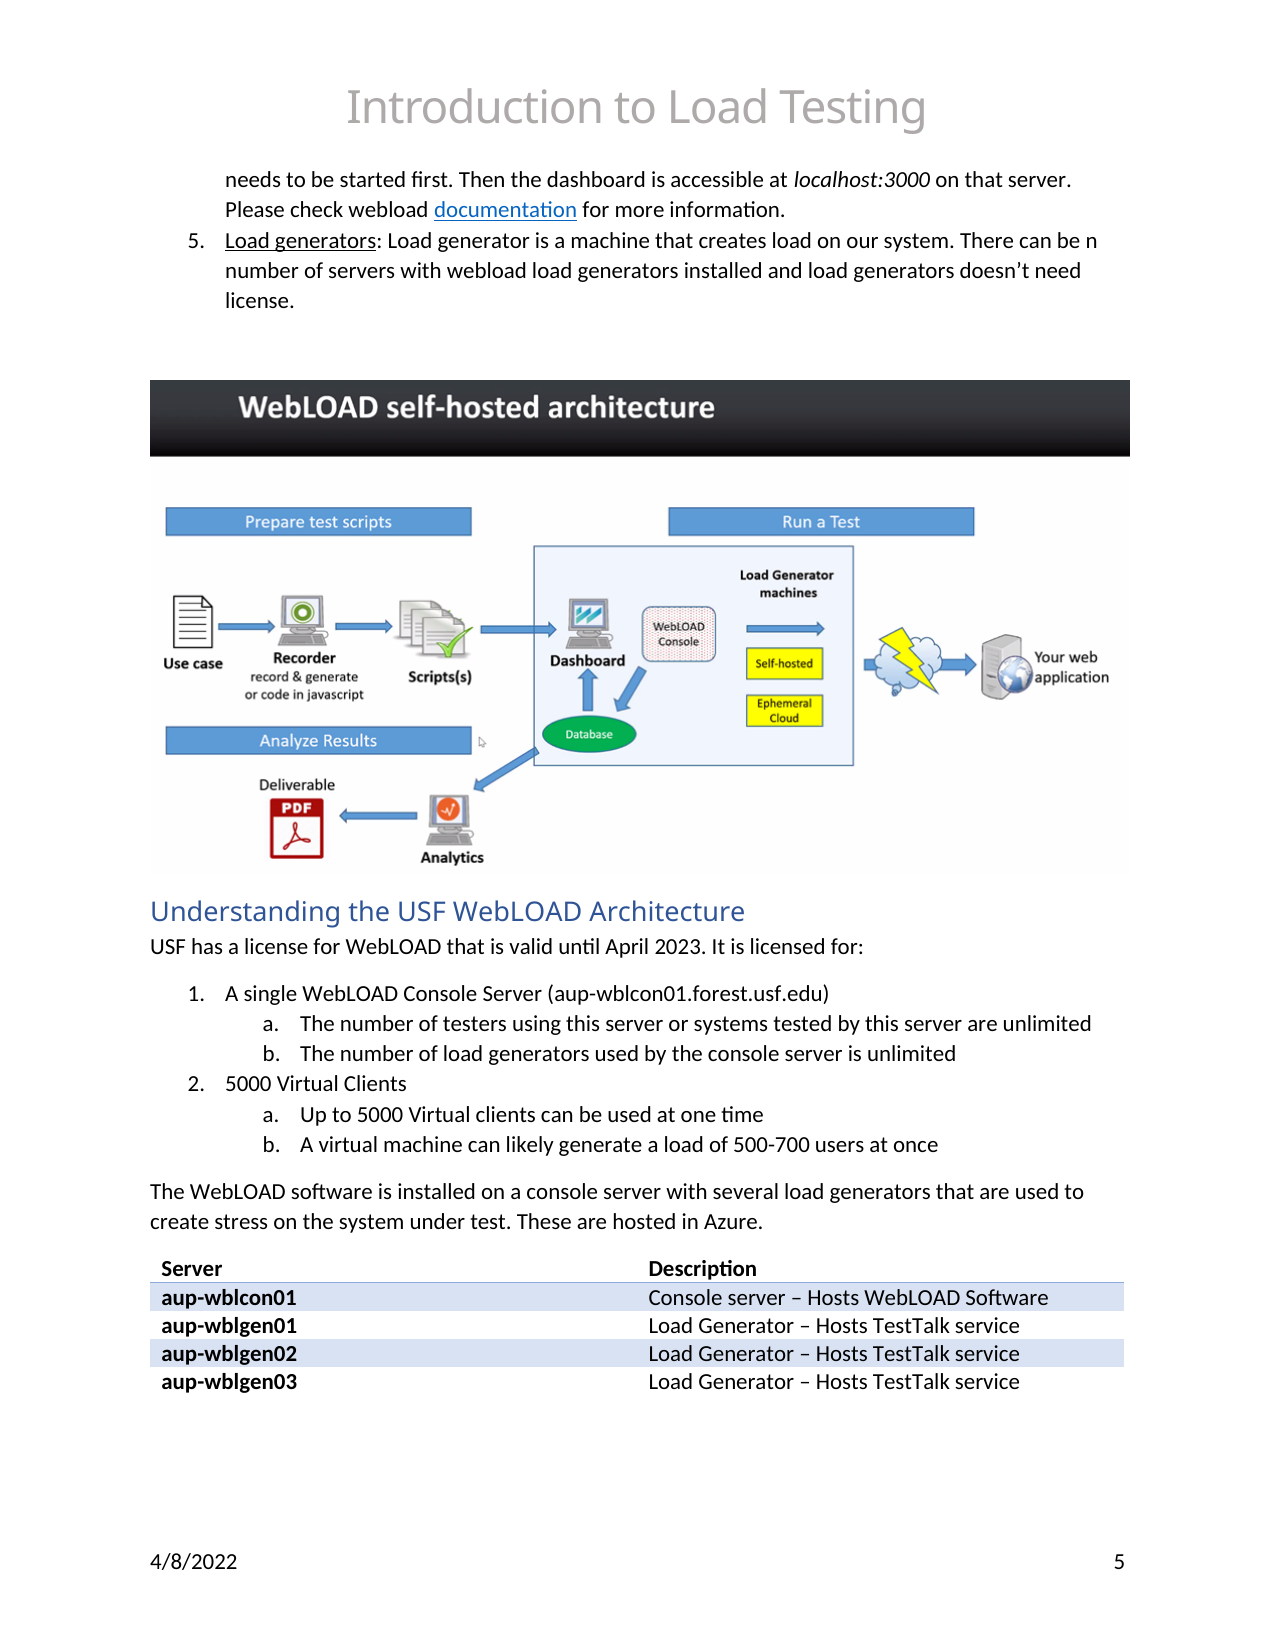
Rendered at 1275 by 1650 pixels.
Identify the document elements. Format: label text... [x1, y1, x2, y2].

table_header Server [150, 1254, 637, 1282]
picture [150, 380, 1130, 874]
table_cell Console server – Hosts WebLOAD Software [637, 1283, 1124, 1311]
table_cell aup-wblcon01 [150, 1283, 637, 1311]
table_cell aup-wblgen03 [150, 1367, 637, 1395]
table_cell aup-wblgen02 [150, 1339, 637, 1367]
table_cell Load Generator – Hosts TestTalk service [637, 1311, 1124, 1339]
subtitle Understanding the USF WebLOAD Architecture [150, 892, 1125, 929]
list A virtual machine can likely generate a load of 500-700 users at once [262, 1130, 1125, 1158]
list Up to 5000 Virtual clients can be used at one time [262, 1100, 1125, 1128]
list A single WebLOAD Console Server (aup-wblcon01.forest.usf.edu) [187, 979, 1125, 1007]
table_cell Load Generator – Hosts TestTalk service [637, 1367, 1124, 1395]
table_cell aup-wblgen01 [150, 1311, 637, 1339]
text The WebLOAD software is installed on a console server with several load generators that are used to create stress on the system under test. These are hosted in Azure. [150, 1177, 1125, 1235]
table_cell Load Generator – Hosts TestTalk service [637, 1339, 1124, 1367]
list 5000 Virtual Clients [187, 1069, 1125, 1098]
list The number of load generators used by the console server is unlimited [262, 1039, 1125, 1067]
table_header Description [637, 1254, 1124, 1282]
text USF has a license for WebLOAD that is valid until April 2023. It is licensed for: [150, 932, 1125, 960]
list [187, 165, 1125, 224]
list Load generators: Load generator is a machine that creates load on our system. There can be n number of servers with webload load generators installed and load generators doesn’t need license. [187, 226, 1125, 314]
list The number of testers using this server or systems tested by this server are unlimited [262, 1009, 1125, 1037]
